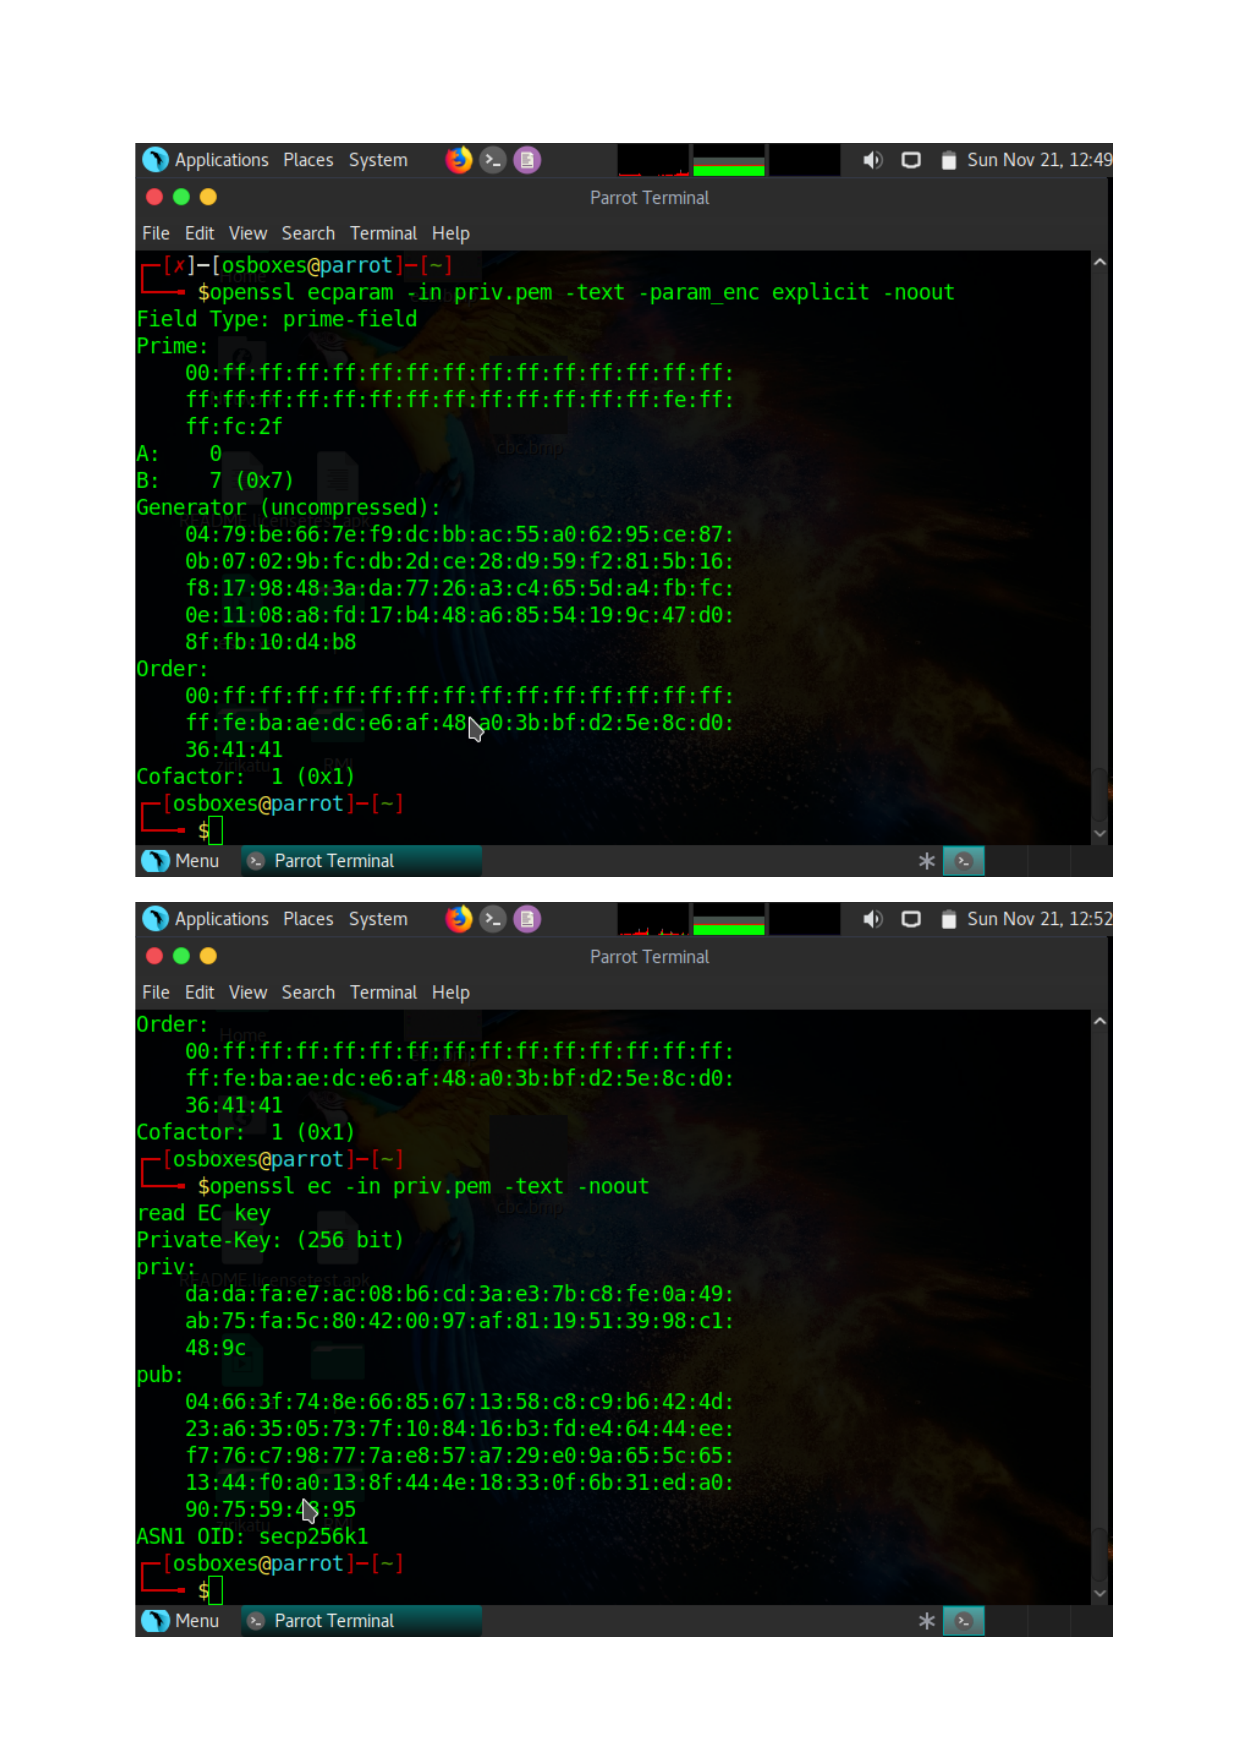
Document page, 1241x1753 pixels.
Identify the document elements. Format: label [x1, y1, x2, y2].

picture [135, 143, 1113, 877]
picture [135, 902, 1113, 1637]
